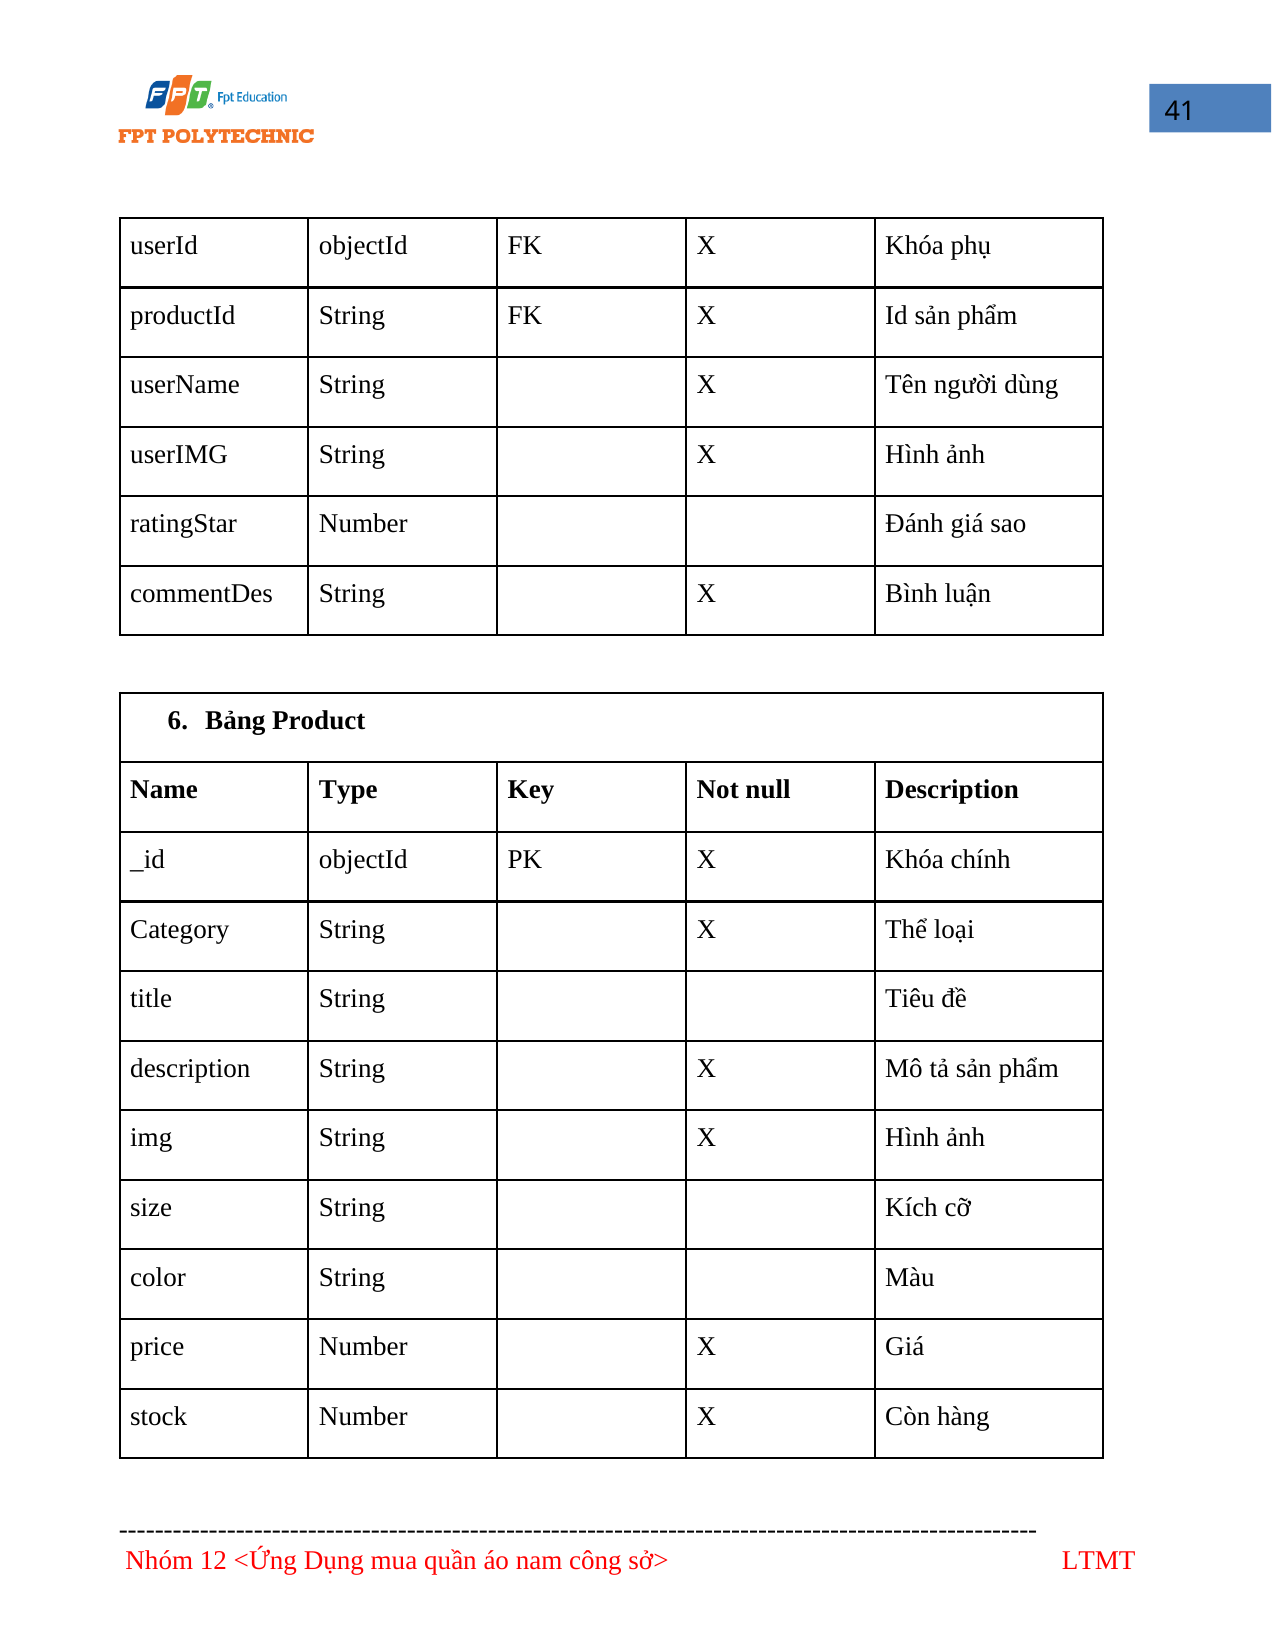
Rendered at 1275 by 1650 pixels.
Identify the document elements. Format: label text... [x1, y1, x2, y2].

table_cell [498, 1111, 685, 1179]
table_cell Kích cỡ [876, 1181, 1102, 1248]
table_cell userIMG [121, 428, 307, 495]
table_cell Khóa chính [876, 833, 1102, 900]
table_cell [498, 1250, 685, 1318]
table_cell X [687, 358, 874, 426]
table_cell productId [121, 289, 307, 356]
table_cell [498, 972, 685, 1039]
table_cell String [309, 903, 496, 970]
table_cell String [309, 1250, 496, 1318]
table_cell stock [121, 1390, 307, 1457]
table_cell [687, 1250, 874, 1318]
table_cell userId [121, 219, 307, 286]
table_cell String [309, 289, 496, 356]
table_cell X [687, 567, 874, 634]
table_cell Hình ảnh [876, 428, 1102, 495]
table_cell Id sản phẩm [876, 289, 1102, 356]
table_cell X [687, 1042, 874, 1109]
table_cell [498, 1320, 685, 1387]
table_cell [498, 567, 685, 634]
table_cell Not null [687, 763, 874, 831]
table_cell _id [121, 833, 307, 900]
table_cell [498, 1390, 685, 1457]
table_cell X [687, 1390, 874, 1457]
table_cell FK [498, 289, 685, 356]
table_cell [687, 1181, 874, 1248]
table_cell title [121, 972, 307, 1039]
table_cell Number [309, 497, 496, 565]
table_cell String [309, 972, 496, 1039]
table_cell String [309, 358, 496, 426]
table_cell Thể loại [876, 903, 1102, 970]
table_cell Màu [876, 1250, 1102, 1318]
table_cell commentDes [121, 567, 307, 634]
table_cell X [687, 219, 874, 286]
table_cell [498, 428, 685, 495]
table_cell String [309, 1111, 496, 1179]
table_cell objectId [309, 219, 496, 286]
table_cell X [687, 428, 874, 495]
table_cell Còn hàng [876, 1390, 1102, 1457]
table_cell objectId [309, 833, 496, 900]
table_cell X [687, 1111, 874, 1179]
table_cell X [687, 289, 874, 356]
table_cell Tiêu đề [876, 972, 1102, 1039]
table_cell [498, 1181, 685, 1248]
table_cell String [309, 1042, 496, 1109]
table_cell Name [121, 763, 307, 831]
table_cell X [687, 903, 874, 970]
table_cell size [121, 1181, 307, 1248]
table_cell userName [121, 358, 307, 426]
table_cell String [309, 1181, 496, 1248]
table_cell X [687, 1320, 874, 1387]
table_cell Number [309, 1390, 496, 1457]
table_cell Giá [876, 1320, 1102, 1387]
table_cell Đánh giá sao [876, 497, 1102, 565]
table_cell price [121, 1320, 307, 1387]
table_cell Bình luận [876, 567, 1102, 634]
table_cell Khóa phụ [876, 219, 1102, 286]
table_cell [498, 358, 685, 426]
table_cell PK [498, 833, 685, 900]
table_cell Tên người dùng [876, 358, 1102, 426]
table_cell Number [309, 1320, 496, 1387]
table_cell [498, 497, 685, 565]
table_cell [687, 497, 874, 565]
table_cell Key [498, 763, 685, 831]
table_cell Hình ảnh [876, 1111, 1102, 1179]
table_cell FK [498, 219, 685, 286]
table_cell X [687, 833, 874, 900]
table_cell Description [876, 763, 1102, 831]
table_cell Category [121, 903, 307, 970]
table_header Bảng Product [121, 694, 1102, 761]
table_cell String [309, 428, 496, 495]
table_cell String [309, 567, 496, 634]
table_cell [687, 972, 874, 1039]
table_cell description [121, 1042, 307, 1109]
table_cell img [121, 1111, 307, 1179]
table_cell Type [309, 763, 496, 831]
table_cell [498, 903, 685, 970]
table_cell ratingStar [121, 497, 307, 565]
picture [118, 75, 316, 143]
table_cell color [121, 1250, 307, 1318]
table_cell [498, 1042, 685, 1109]
table_cell Mô tả sản phẩm [876, 1042, 1102, 1109]
